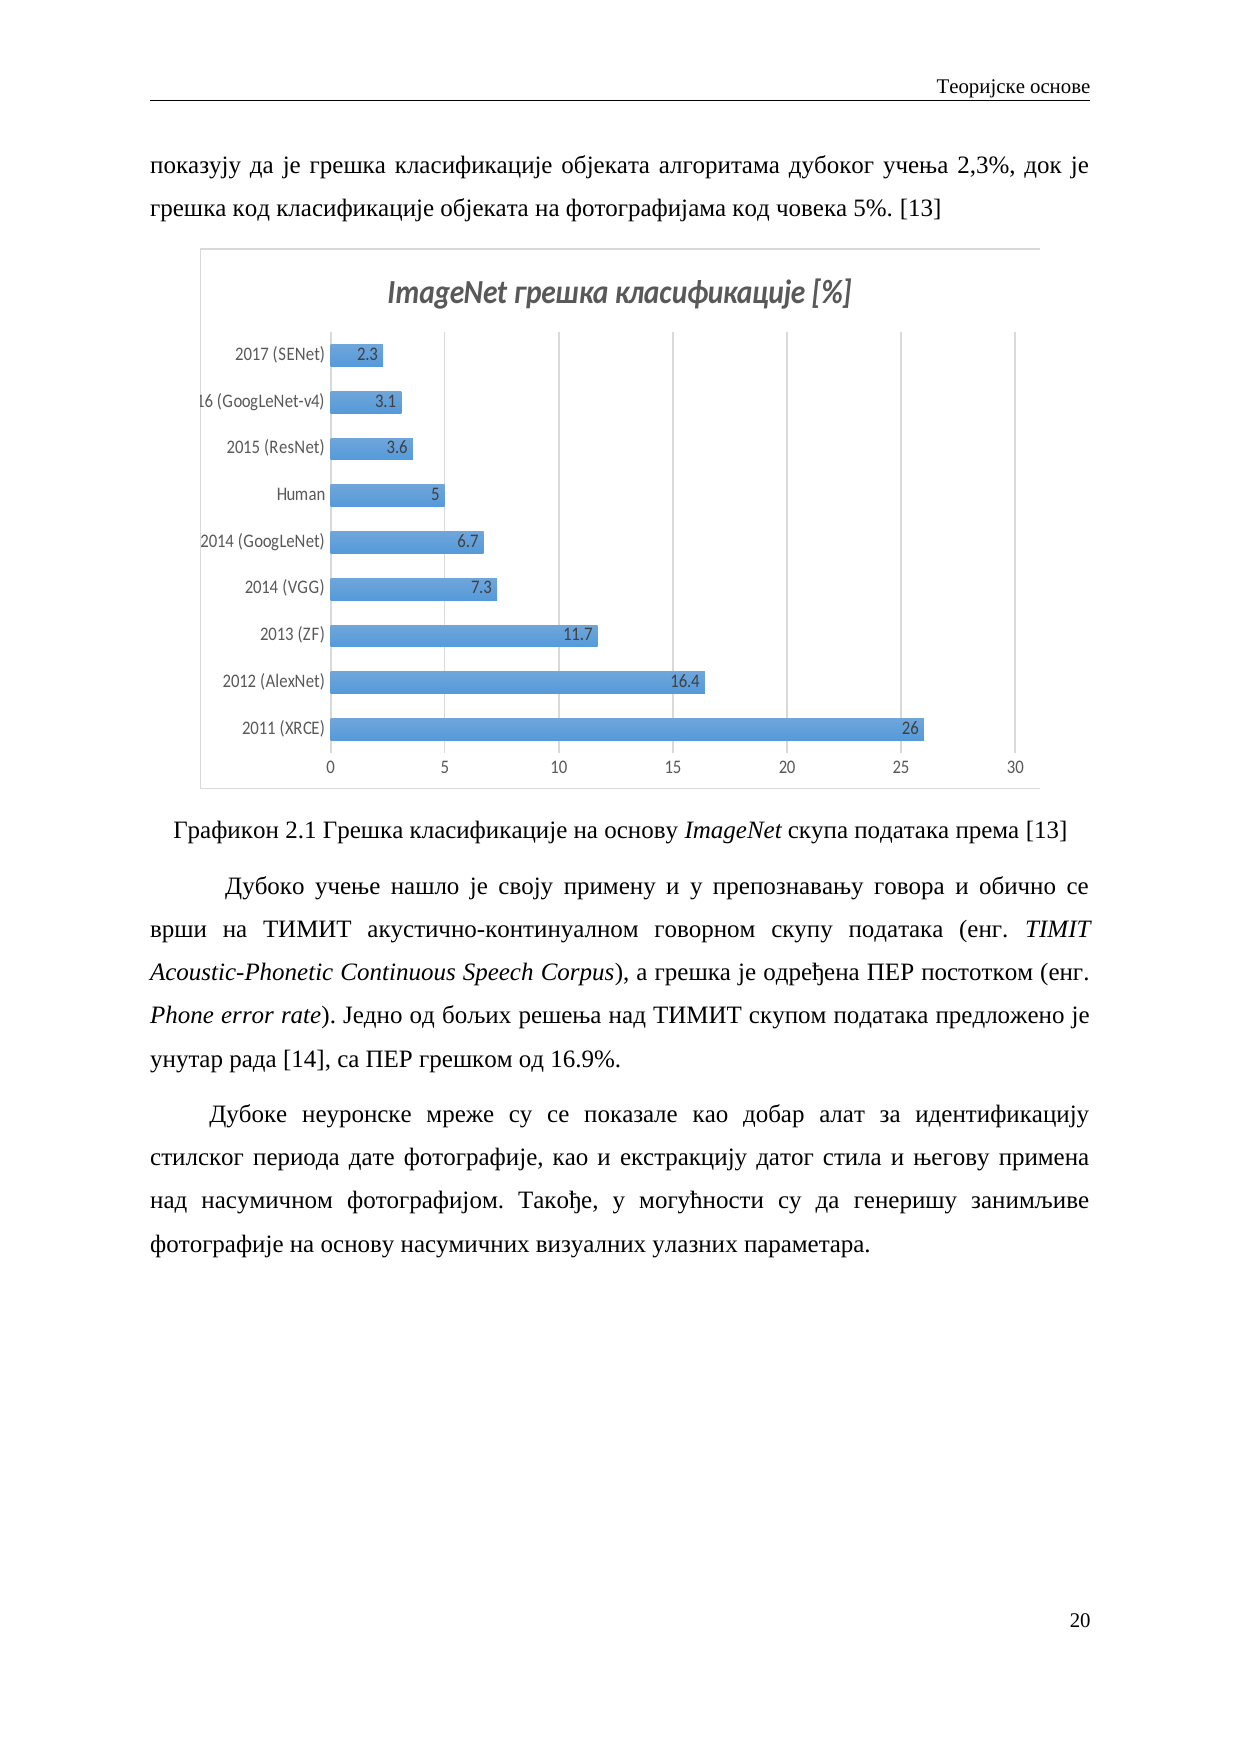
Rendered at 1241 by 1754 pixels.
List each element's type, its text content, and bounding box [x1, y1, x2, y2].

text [150, 150, 1090, 222]
text Дубоке неуронске мреже су се показале као добар алат за идентификацију стилског периода дате фотографије, као и екстракцију датог стила и његову примена над насумичном фотографијом. Такође, у могућности су да генеришу занимљиве фотографије на основу насумичних визуалних улазних параметара. [150, 1099, 1090, 1257]
text Дубоко учење нашло је своју примену и у препознавању говора и обично се врши на ТИМИТ акустично-континуалном говорном скупу података (енг. TIMIT Acoustic-Phonetic Continuous Speech Corpus), а грешка је одређена ПЕР постотком (енг. Phone error rate). Једно од бољих решења над ТИМИТ скупом података предложено је унутар рада [14], са ПЕР грешком од 16.9%. [150, 871, 1090, 1072]
text Графикон 2.1 Грешка класификације на основу ImageNet скупа података према [13] [150, 816, 1090, 844]
